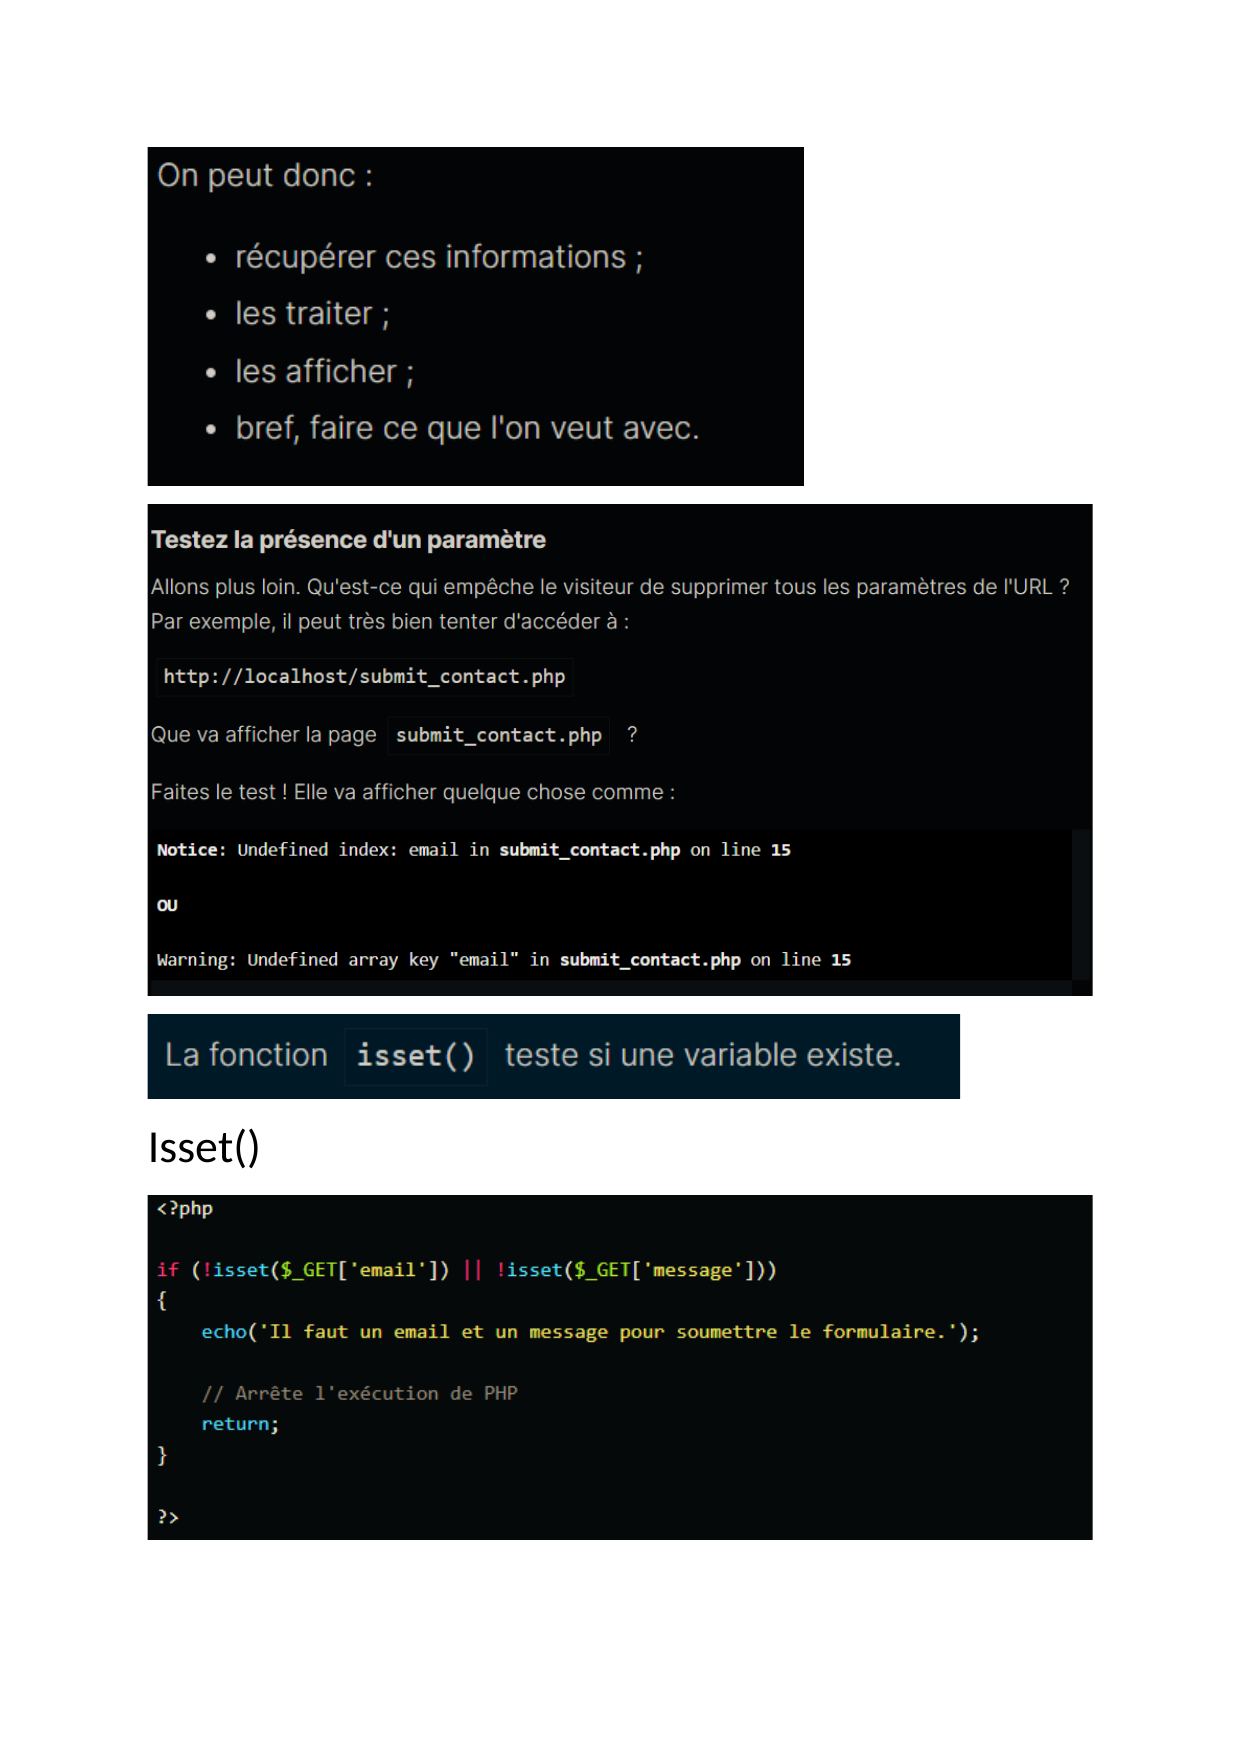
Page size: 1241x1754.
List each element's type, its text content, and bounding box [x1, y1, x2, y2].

picture [147, 1014, 961, 1099]
picture [147, 504, 1093, 996]
picture [147, 1195, 1093, 1540]
text Isset() [148, 1118, 1093, 1174]
picture [147, 147, 804, 486]
